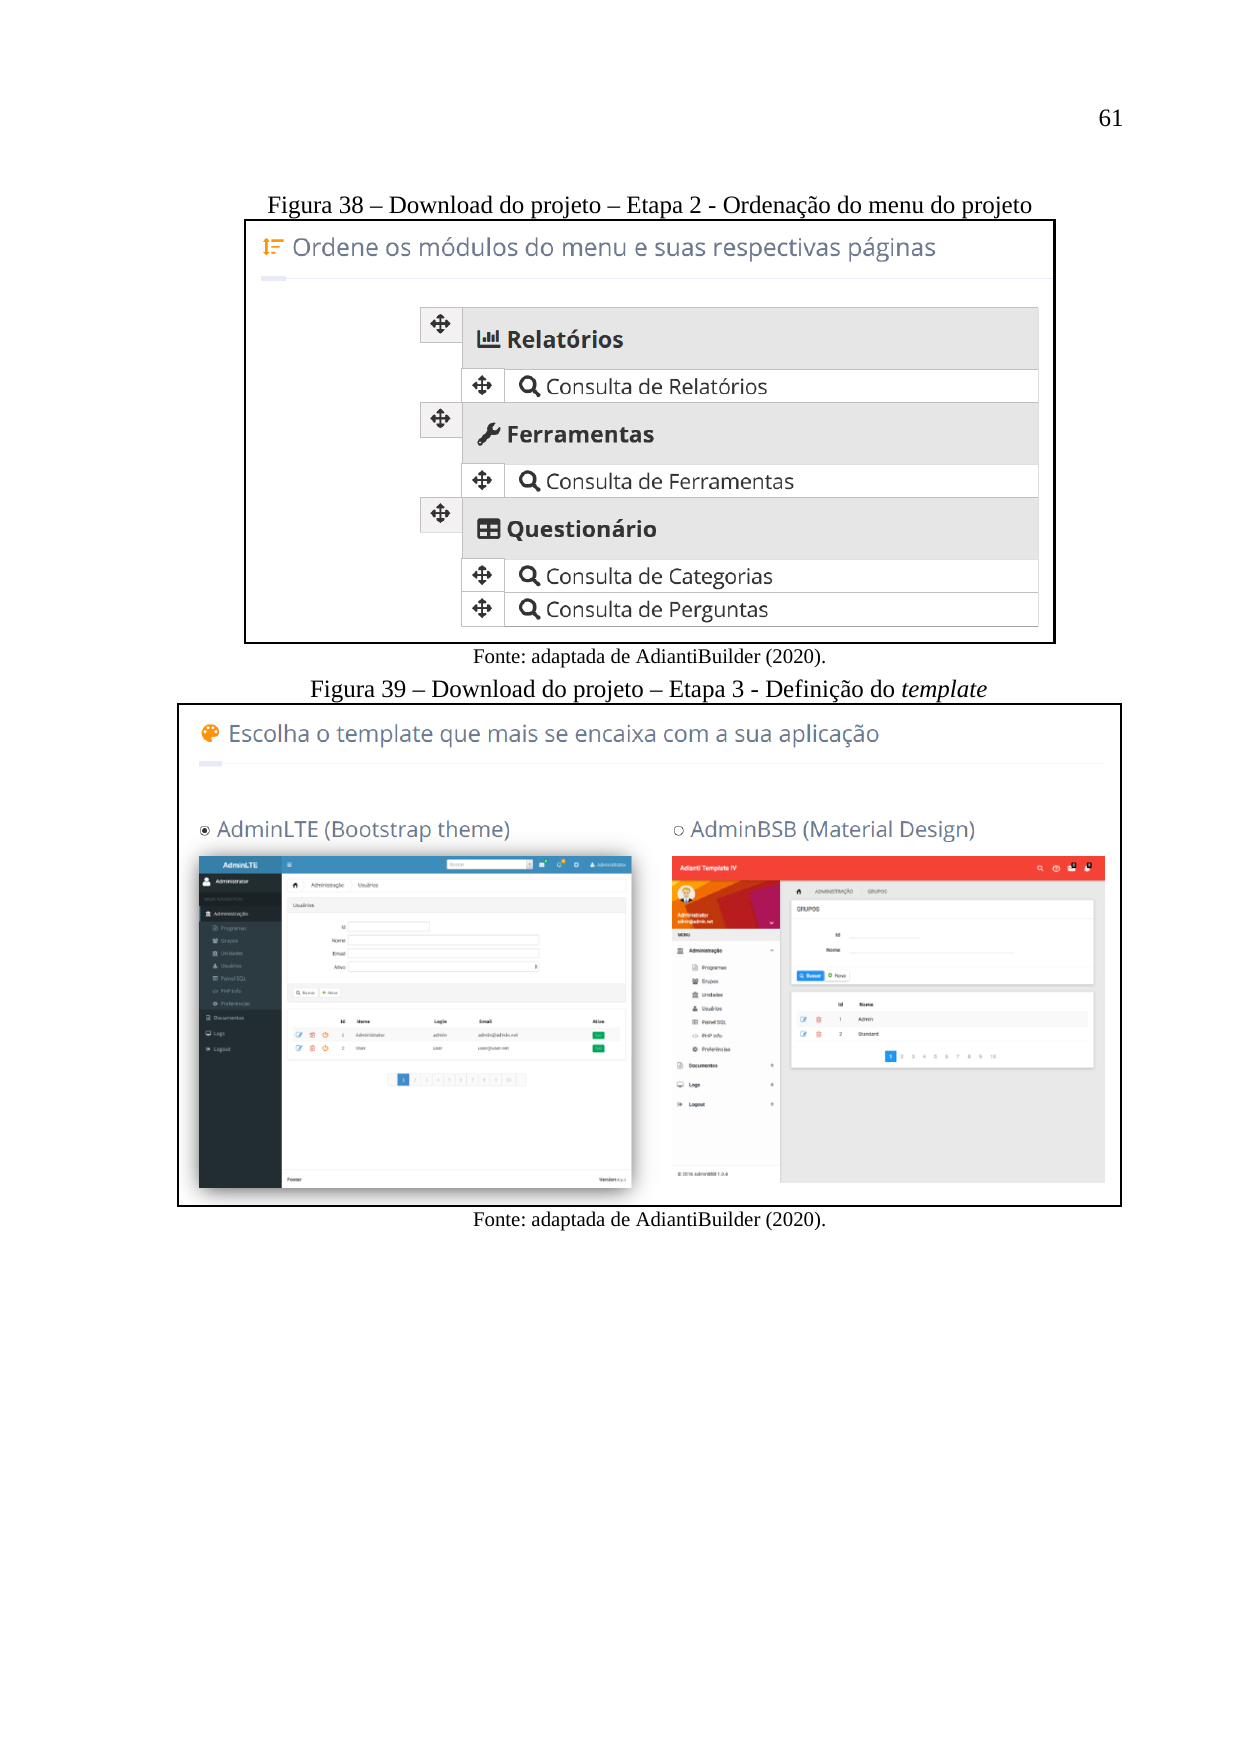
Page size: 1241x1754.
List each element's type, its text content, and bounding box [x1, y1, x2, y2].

picture [246, 221, 1053, 642]
text Fonte: adaptada de AdiantiBuilder (2020). [177, 644, 1122, 668]
text Figura 38 – Download do projeto – Etapa 2 - Ordenação do menu do projeto [177, 190, 1122, 219]
text Figura 39 – Download do projeto – Etapa 3 - Definição do template [177, 674, 1122, 703]
picture [179, 705, 1120, 1205]
text Fonte: adaptada de AdiantiBuilder (2020). [177, 1207, 1122, 1231]
